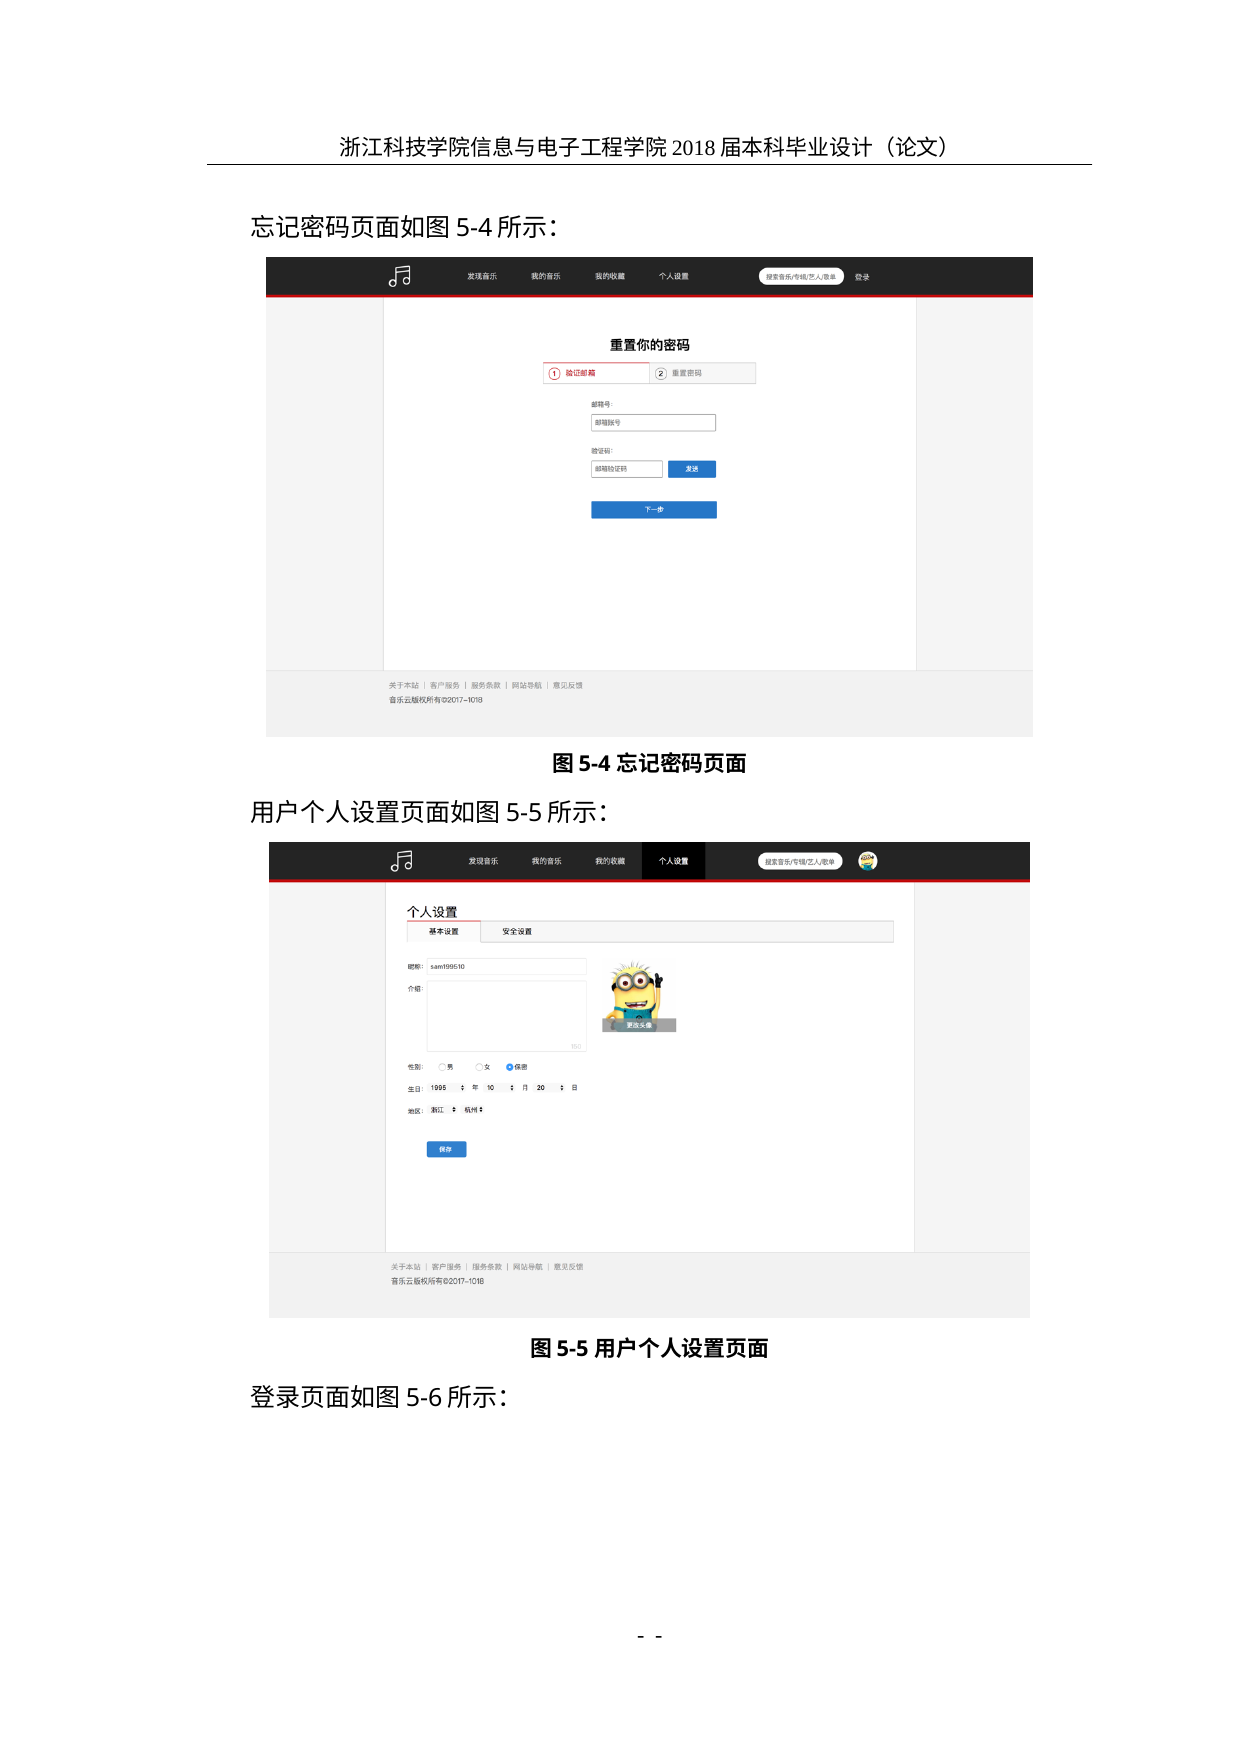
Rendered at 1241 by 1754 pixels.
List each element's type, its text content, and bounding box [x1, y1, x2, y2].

text 图5-5 用户个人设置页面 [207, 1330, 1092, 1363]
text 登录页面如图5-6所示： [207, 1363, 1092, 1428]
picture [269, 842, 1030, 1318]
text 忘记密码页面如图5-4所示： [207, 193, 1092, 258]
picture [266, 257, 1033, 737]
text 图5-4 忘记密码页面 [207, 745, 1092, 778]
text 用户个人设置页面如图5-5所示： [207, 778, 1092, 843]
